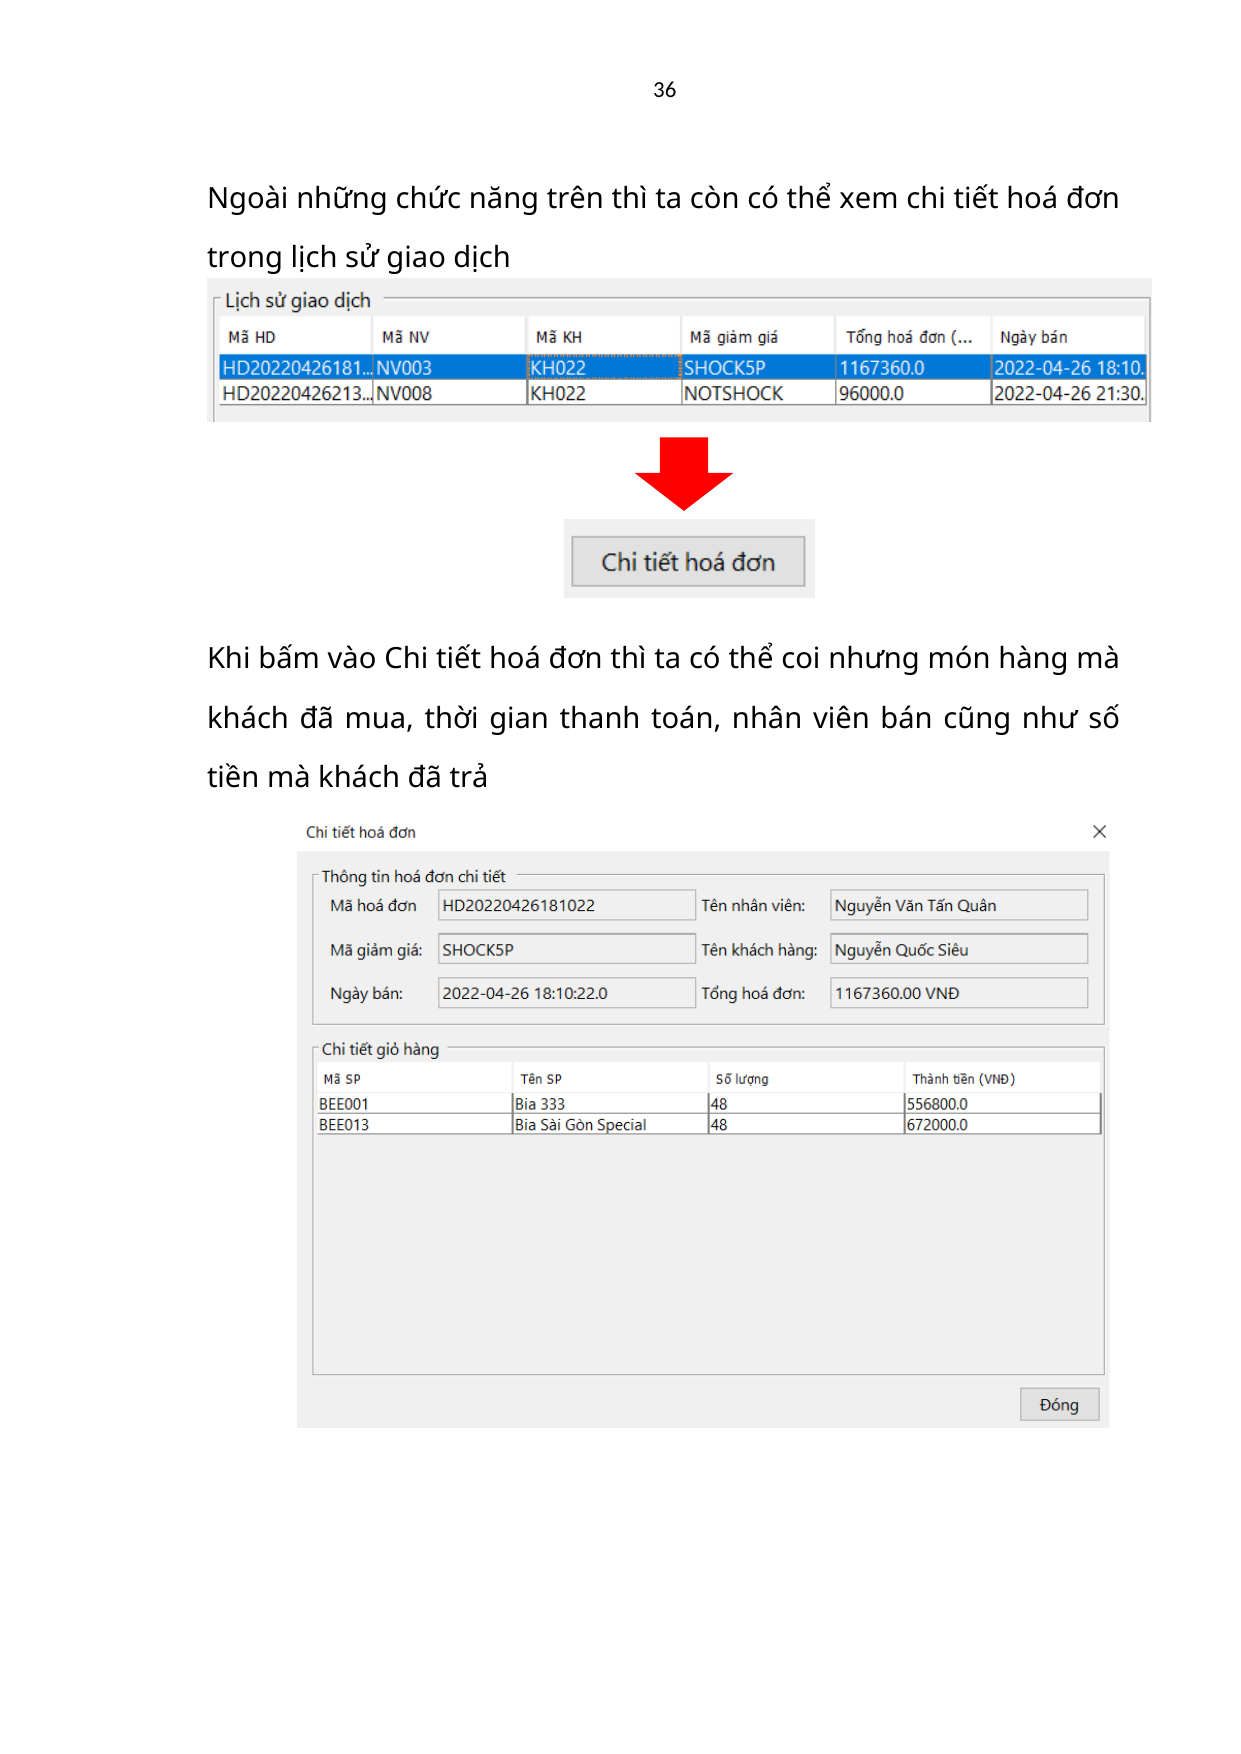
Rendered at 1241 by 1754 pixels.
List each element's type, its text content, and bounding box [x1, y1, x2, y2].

picture [297, 815, 1110, 1428]
picture [207, 278, 1152, 422]
text Ngoài những chức năng trên thì ta còn có thể xem chi tiết hoá đơn trong lịch sử giao dịch [207, 177, 1122, 276]
text Khi bấm vào Chi tiết hoá đơn thì ta có thể coi nhưng món hàng mà khách đã mua, thời gian thanh toán, nhân viên bán cũng như số tiền mà khách đã trả [207, 422, 1122, 796]
picture [564, 519, 815, 598]
